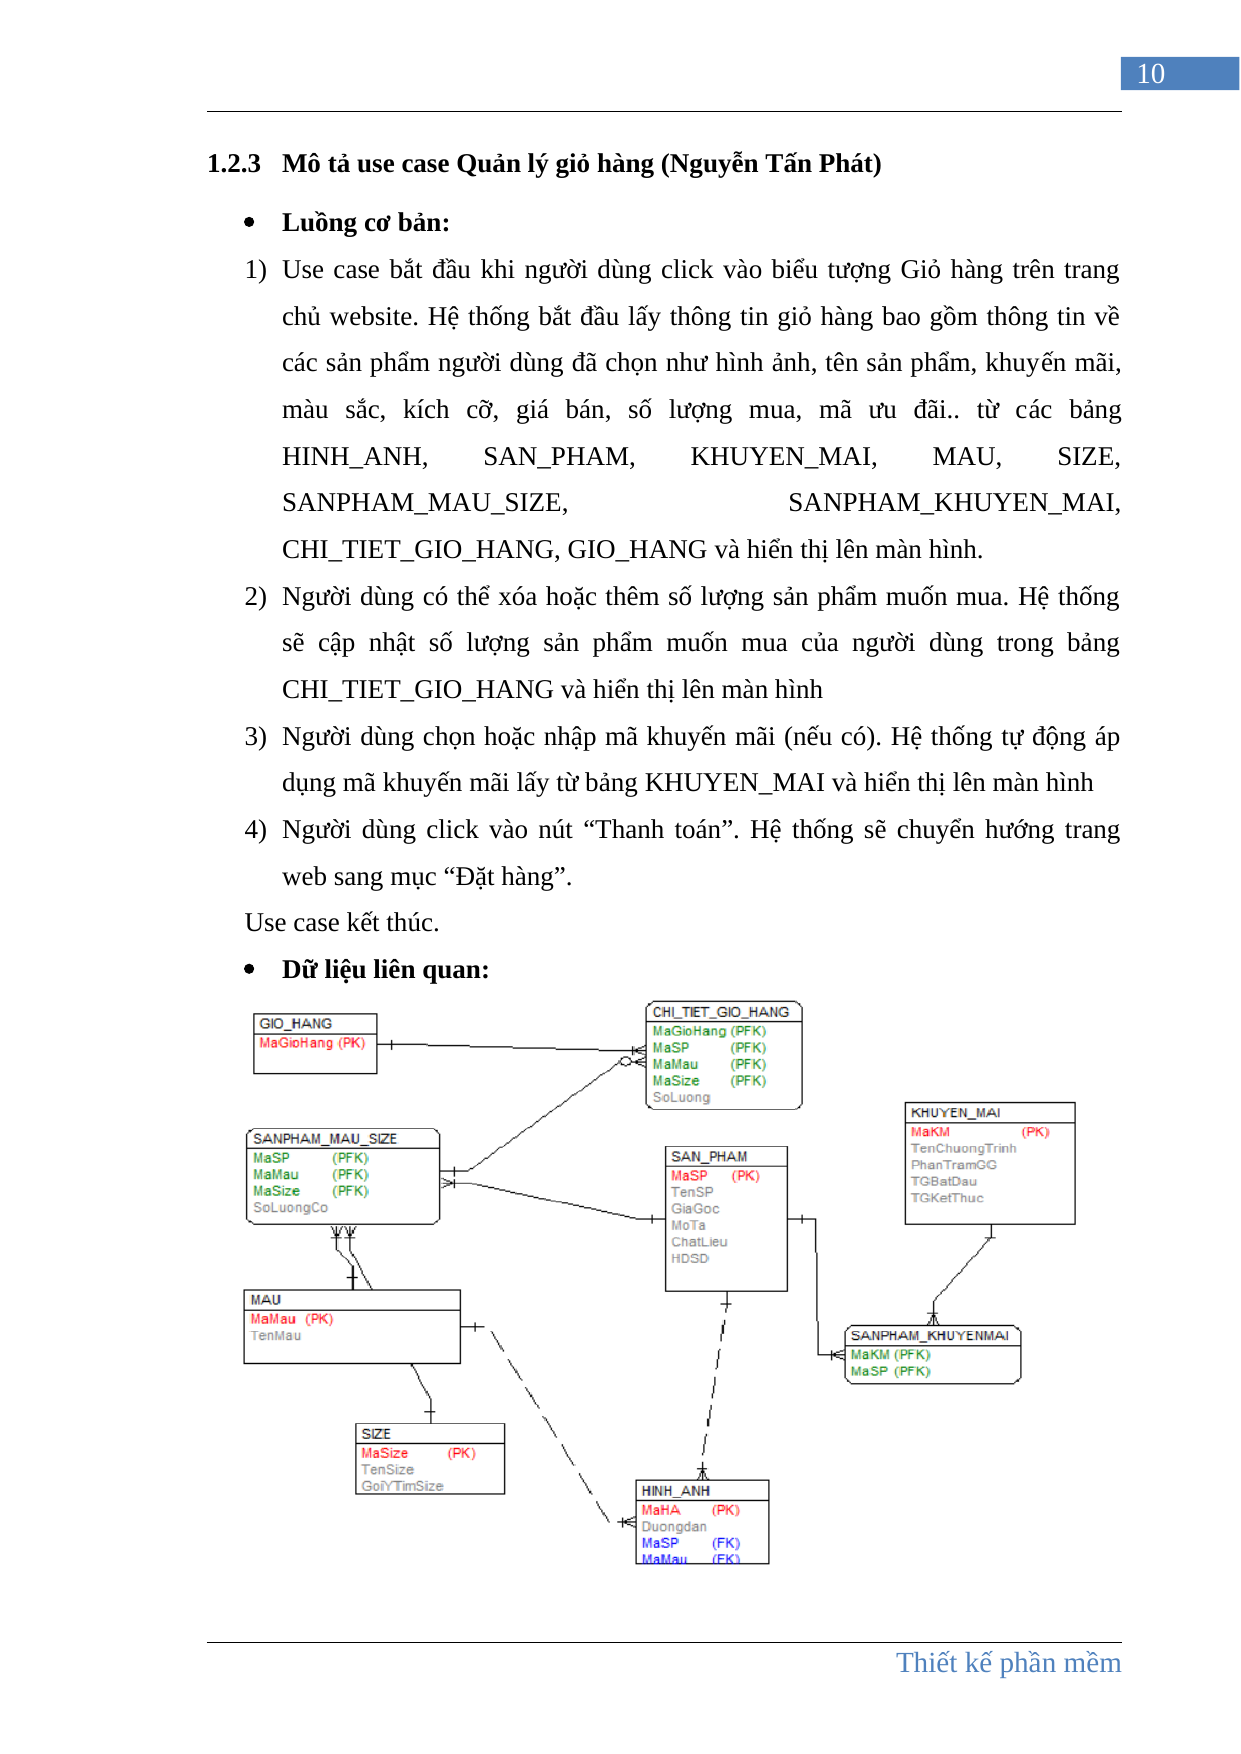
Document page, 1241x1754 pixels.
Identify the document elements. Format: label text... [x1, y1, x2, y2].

list Dữ liệu liên quan: [244, 953, 1122, 984]
list Luồng cơ bản: [244, 206, 1122, 237]
list Người dùng chọn hoặc nhập mã khuyến mãi (nếu có). Hệ thống tự động áp dụng mã khuyến mãi lấy từ bảng KHUYEN_MAI và hiển thị lên màn hình [244, 720, 1122, 797]
list Người dùng click vào nút “Thanh toán”. Hệ thống sẽ chuyển hướng trang web sang mục “Đặt hàng”. [244, 813, 1122, 891]
list Use case bắt đầu khi người dùng click vào biểu tượng Giỏ hàng trên trang chủ website. Hệ thống bắt đầu lấy thông tin giỏ hàng bao gồm thông tin về các sản phẩm người dùng đã chọn như hình ảnh, tên sản phẩm, khuyến mãi, màu sắc, kích cỡ, giá bán, số lượng mua, mã ưu đãi.. từ các bảng HINH_ANH, SAN_PHAM, KHUYEN_MAI, MAU, SIZE, SANPHAM_MAU_SIZE, SANPHAM_KHUYEN_MAI, CHI_TIET_GIO_HANG, GIO_HANG và hiển thị lên màn hình. [244, 253, 1122, 564]
picture [206, 1000, 1122, 1571]
list Người dùng có thể xóa hoặc thêm số lượng sản phẩm muốn mua. Hệ thống sẽ cập nhật số lượng sản phẩm muốn mua của người dùng trong bảng CHI_TIET_GIO_HANG và hiển thị lên màn hình [244, 580, 1122, 704]
subtitle Mô tả use case Quản lý giỏ hàng (Nguyễn Tấn Phát) [207, 147, 1122, 178]
text Use case kết thúc. [244, 906, 1122, 937]
